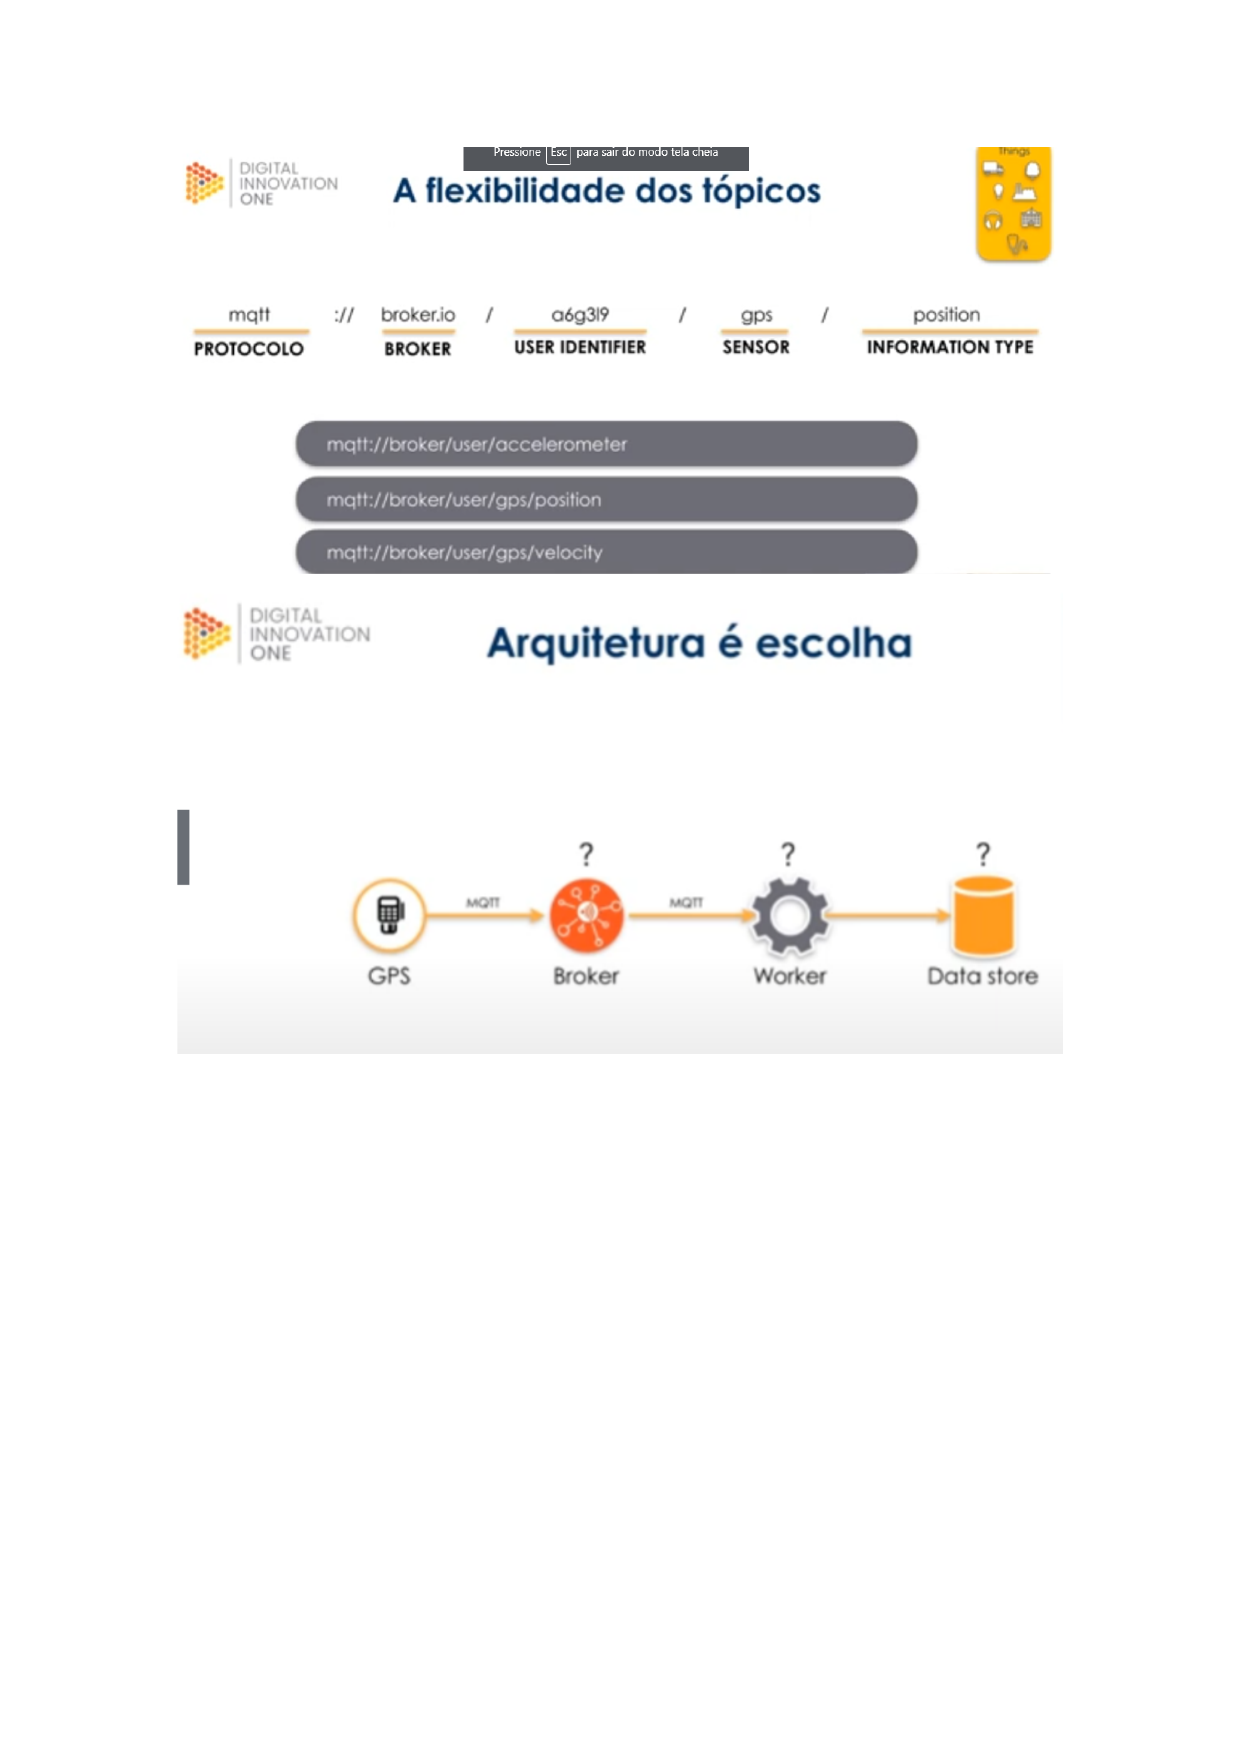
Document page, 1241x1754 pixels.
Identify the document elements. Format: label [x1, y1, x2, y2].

picture [177, 147, 1063, 574]
picture [177, 592, 1063, 1054]
